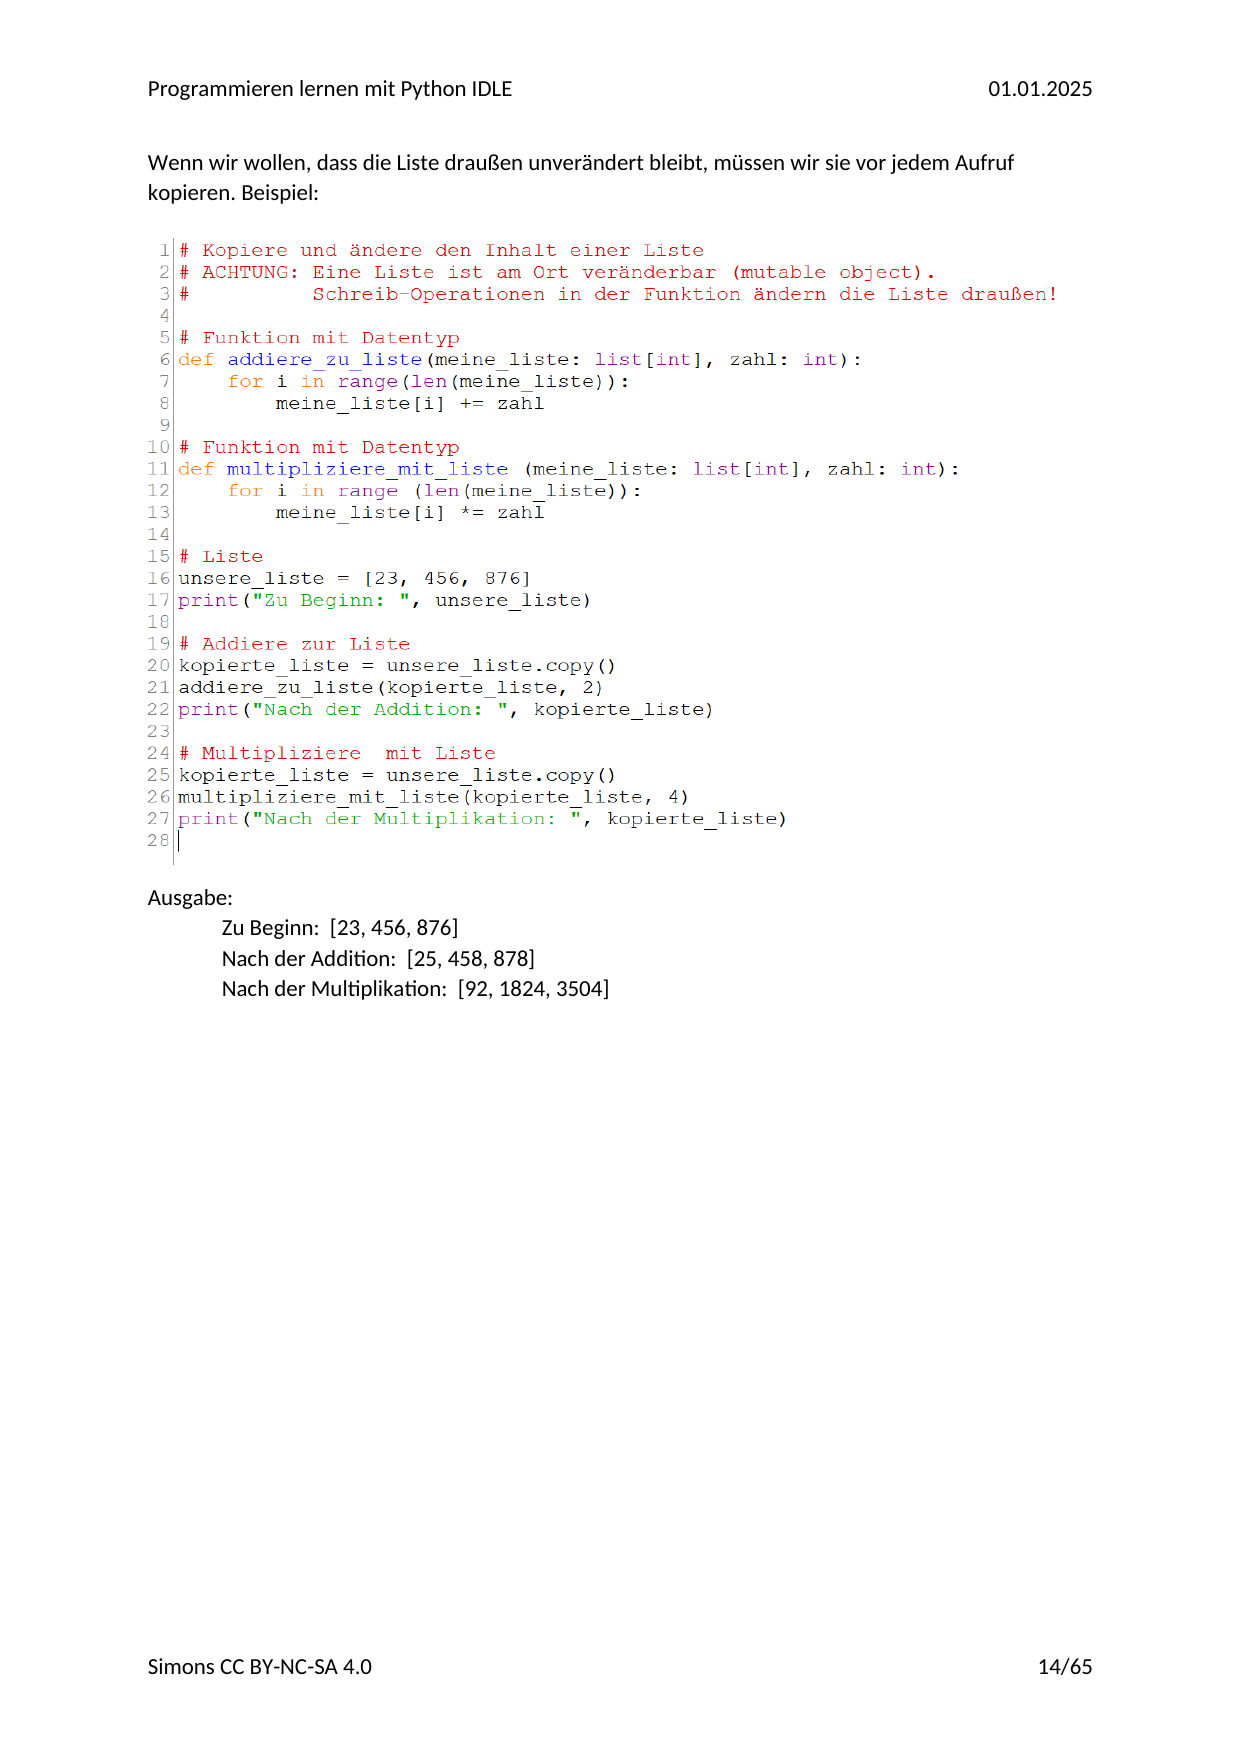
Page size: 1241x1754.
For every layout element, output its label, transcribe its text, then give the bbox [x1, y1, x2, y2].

text Wenn wir wollen, dass die Liste draußen unverändert bleibt, müssen wir sie vor jedem Aufruf kopieren. Beispiel: [148, 148, 1092, 206]
picture [147, 238, 1093, 865]
text Ausgabe: [148, 883, 1092, 911]
text Zu Beginn: [23, 456, 876] [222, 913, 1092, 941]
text Nach der Addition: [25, 458, 878] [222, 944, 1092, 972]
text Nach der Multiplikation: [92, 1824, 3504] [222, 974, 1092, 1002]
